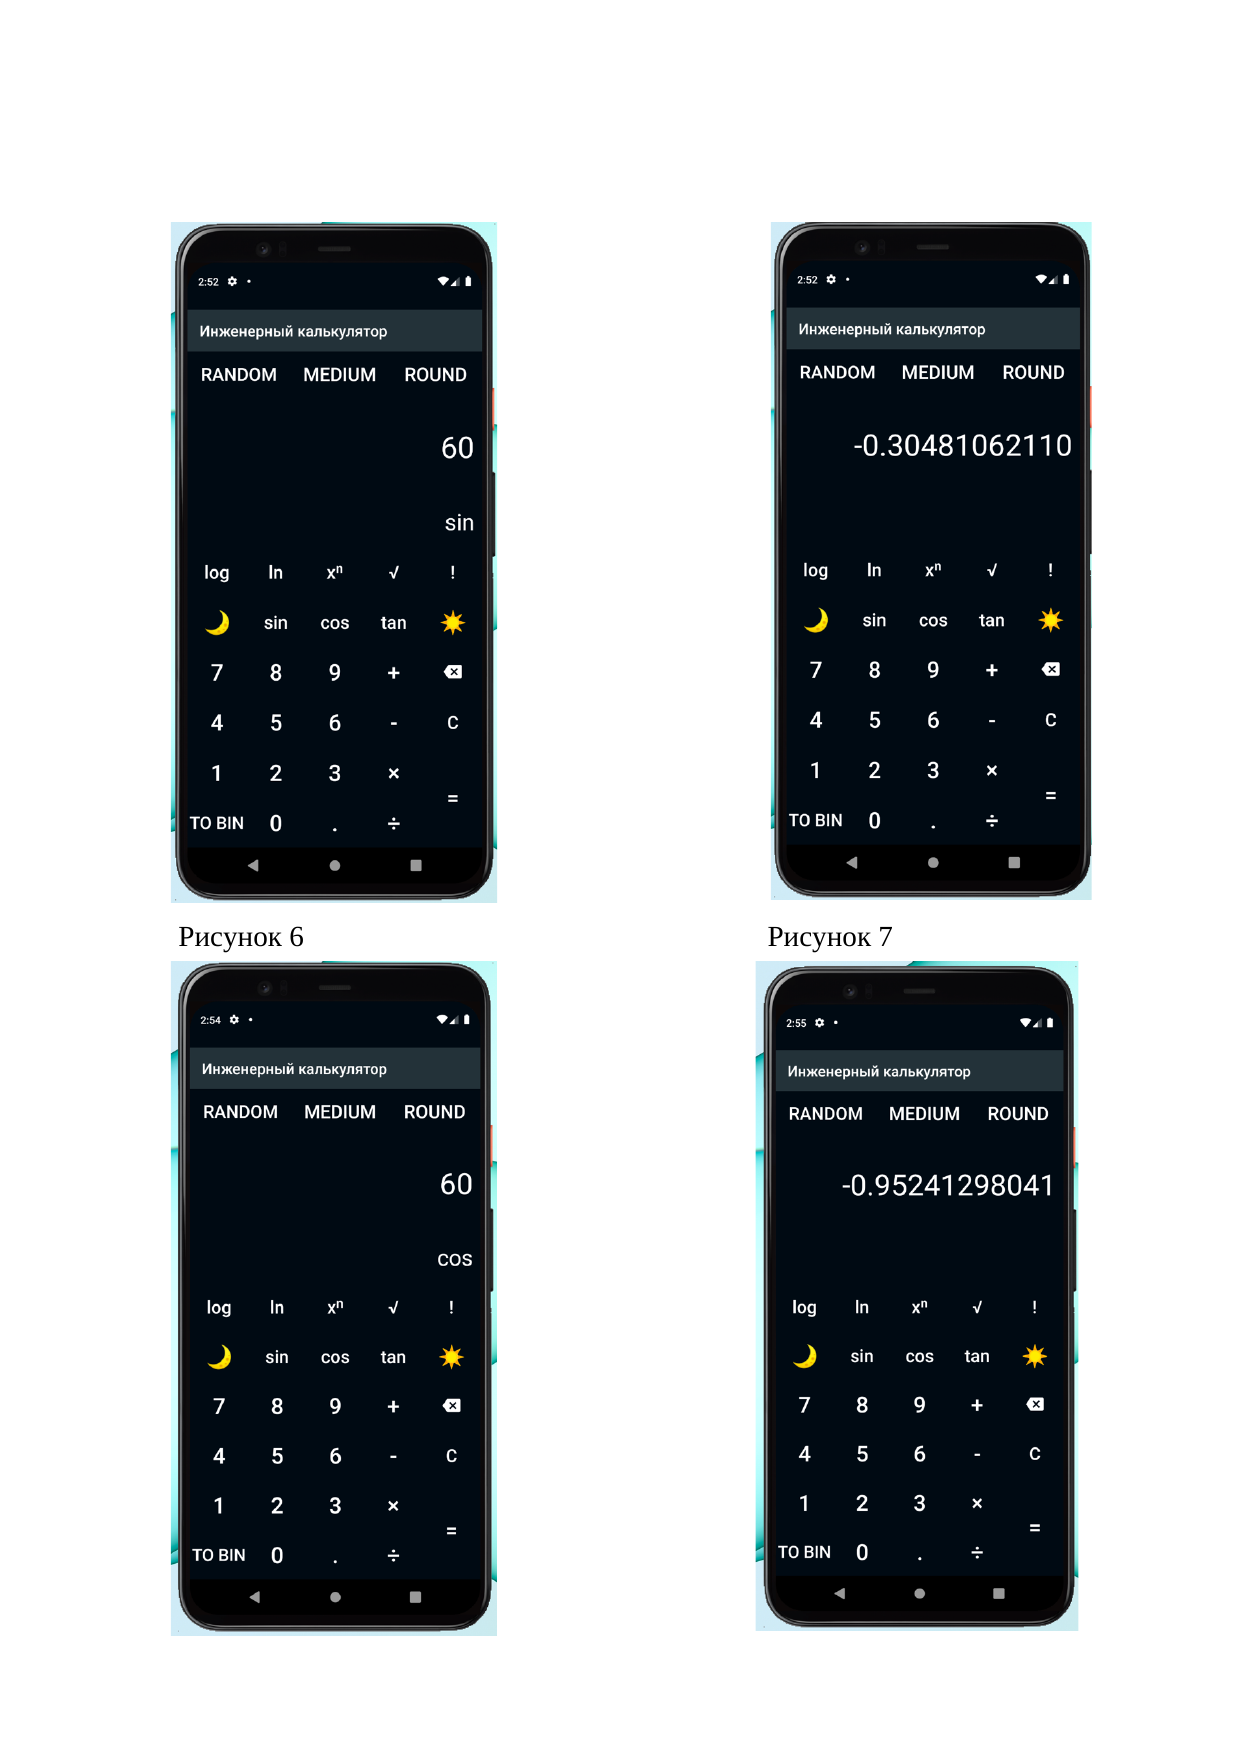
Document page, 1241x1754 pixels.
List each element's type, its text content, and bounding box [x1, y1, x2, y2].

picture [755, 961, 1079, 1631]
picture [170, 961, 497, 1636]
picture [770, 222, 1092, 900]
picture [170, 222, 498, 903]
